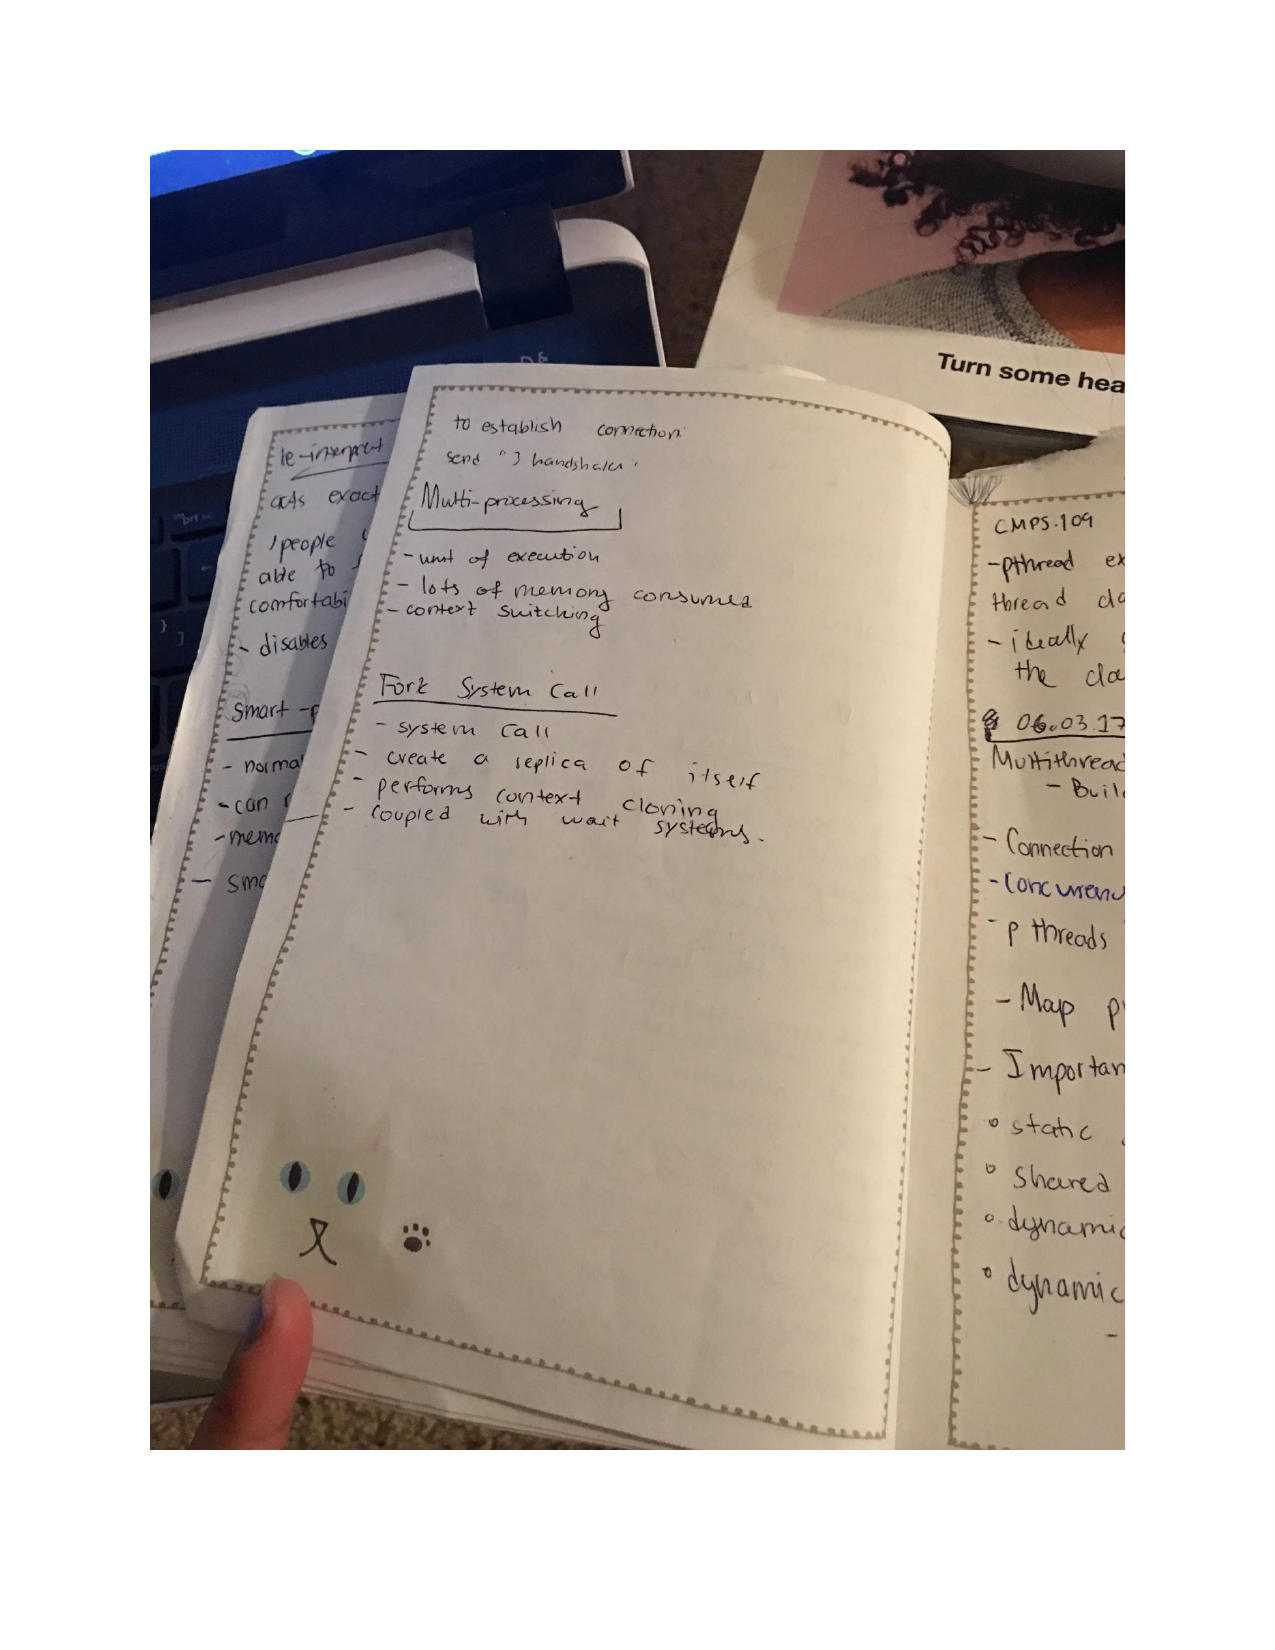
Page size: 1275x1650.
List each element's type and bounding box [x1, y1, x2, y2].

picture [150, 150, 1125, 1450]
